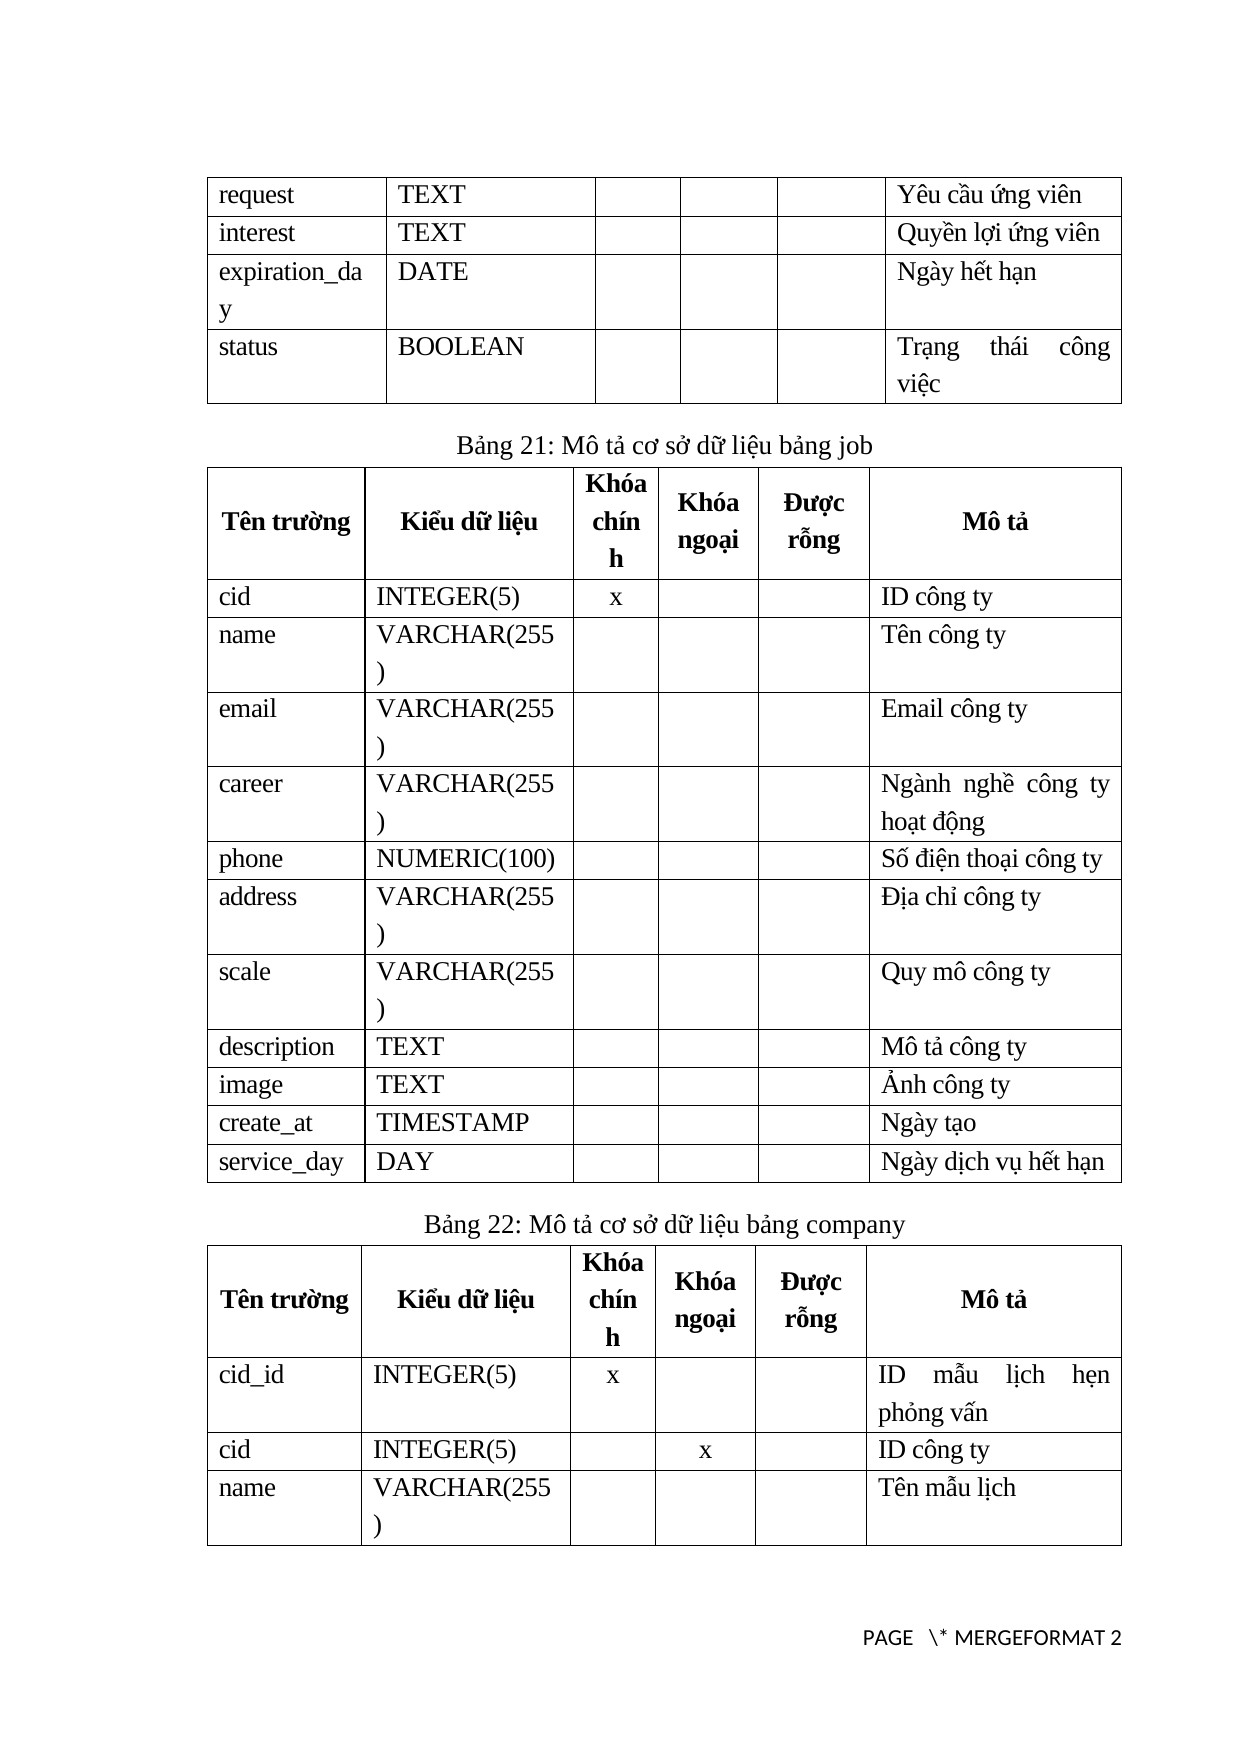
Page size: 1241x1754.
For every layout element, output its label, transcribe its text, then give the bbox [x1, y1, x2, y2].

table_header Tên trường [208, 468, 364, 578]
table_cell [778, 178, 885, 216]
table_cell INTEGER(5) [366, 580, 573, 617]
table_cell phone [208, 842, 364, 879]
table_cell [681, 178, 777, 216]
table_cell career [208, 767, 364, 841]
table_cell cid_id [208, 1358, 361, 1432]
table_cell Email công ty [870, 693, 1121, 766]
table_cell VARCHAR(255) [366, 955, 573, 1029]
table_cell TEXT [366, 1068, 573, 1105]
table_header Kiểu dữ liệu [362, 1246, 570, 1357]
table_cell create_at [208, 1106, 364, 1144]
table_cell [574, 842, 658, 879]
table_cell Ngày dịch vụ hết hạn [870, 1145, 1121, 1182]
table_cell VARCHAR(255) [366, 693, 573, 766]
table_cell Mô tả công ty [870, 1030, 1121, 1067]
table_cell expiration_day [208, 255, 386, 328]
table_cell name [208, 1471, 361, 1545]
table_cell DAY [366, 1145, 573, 1182]
table_cell [656, 1471, 755, 1545]
table_header Được rỗng [756, 1246, 866, 1357]
table_cell NUMERIC(100) [366, 842, 573, 879]
table_cell VARCHAR(255) [366, 767, 573, 841]
text Bảng 22: Mô tả cơ sở dữ liệu bảng company [207, 1208, 1122, 1239]
table_cell [574, 1145, 658, 1182]
table_cell request [208, 178, 386, 216]
table_cell [681, 255, 777, 328]
table_cell DATE [387, 255, 595, 328]
table_header Mô tả [867, 1246, 1121, 1357]
table_cell [574, 880, 658, 954]
table_cell [659, 880, 758, 954]
table_cell ID công ty [870, 580, 1121, 617]
table_cell [596, 217, 680, 254]
table_cell [574, 1068, 658, 1105]
table_cell Yêu cầu ứng viên [886, 178, 1121, 216]
table_cell [759, 767, 869, 841]
table_cell TIMESTAMP [366, 1106, 573, 1144]
table_cell INTEGER(5) [362, 1358, 570, 1432]
table_cell [759, 1145, 869, 1182]
table_cell [659, 1068, 758, 1105]
table_cell status [208, 330, 386, 403]
table_cell [659, 1145, 758, 1182]
table_cell [778, 330, 885, 403]
table_cell Ngày tạo [870, 1106, 1121, 1144]
table_cell TEXT [366, 1030, 573, 1067]
table_cell [681, 217, 777, 254]
table_cell x [571, 1358, 655, 1432]
table_cell [759, 618, 869, 692]
table_cell INTEGER(5) [362, 1433, 570, 1470]
text Bảng 21: Mô tả cơ sở dữ liệu bảng job [207, 429, 1122, 460]
table_cell [574, 693, 658, 766]
table_header Được rỗng [759, 468, 869, 578]
table_cell [571, 1471, 655, 1545]
table_header Khóa ngoại [656, 1246, 755, 1357]
table_cell TEXT [387, 178, 595, 216]
table_header Khóa ngoại [659, 468, 758, 578]
table_cell name [208, 618, 364, 692]
table_cell address [208, 880, 364, 954]
table_cell ID công ty [867, 1433, 1121, 1470]
table_cell x [574, 580, 658, 617]
table_cell description [208, 1030, 364, 1067]
table_cell [759, 842, 869, 879]
table_cell [659, 618, 758, 692]
table_cell BOOLEAN [387, 330, 595, 403]
table_cell [759, 955, 869, 1029]
table_cell [574, 1106, 658, 1144]
table_header Tên trường [208, 1246, 361, 1357]
table_cell [574, 955, 658, 1029]
table_cell [574, 767, 658, 841]
table_cell [574, 1030, 658, 1067]
table_cell [756, 1433, 866, 1470]
table_cell [656, 1358, 755, 1432]
table_cell [759, 1068, 869, 1105]
table_cell Tên mẫu lịch [867, 1471, 1121, 1545]
table_cell service_day [208, 1145, 364, 1182]
table_cell ID mẫu lịch hẹn phỏng vấn [867, 1358, 1121, 1432]
table_cell Ảnh công ty [870, 1068, 1121, 1105]
table_cell cid [208, 1433, 361, 1470]
table_cell [756, 1471, 866, 1545]
table_cell [596, 178, 680, 216]
table_cell Tên công ty [870, 618, 1121, 692]
table_cell [681, 330, 777, 403]
table_cell image [208, 1068, 364, 1105]
table_cell interest [208, 217, 386, 254]
table_cell [659, 767, 758, 841]
table_cell scale [208, 955, 364, 1029]
table_cell email [208, 693, 364, 766]
table_header Kiểu dữ liệu [366, 468, 573, 578]
table_cell Ngành nghề công ty hoạt động [870, 767, 1121, 841]
table_cell [659, 955, 758, 1029]
table_header Khóa chính [574, 468, 658, 578]
table_cell VARCHAR(255) [366, 618, 573, 692]
table_cell [659, 1106, 758, 1144]
table_cell [659, 693, 758, 766]
table_cell VARCHAR(255) [362, 1471, 570, 1545]
table_header Mô tả [870, 468, 1121, 578]
table_cell [596, 255, 680, 328]
table_cell Trạng thái công việc [886, 330, 1121, 403]
table_header Khóa chính [571, 1246, 655, 1357]
table_cell [574, 618, 658, 692]
table_cell [756, 1358, 866, 1432]
table_cell [659, 842, 758, 879]
table_cell [759, 1030, 869, 1067]
table_cell [659, 580, 758, 617]
table_cell Ngày hết hạn [886, 255, 1121, 328]
table_cell [778, 255, 885, 328]
table_cell Số điện thoại công ty [870, 842, 1121, 879]
table_cell x [656, 1433, 755, 1470]
table_cell [571, 1433, 655, 1470]
table_cell Địa chỉ công ty [870, 880, 1121, 954]
table_cell [778, 217, 885, 254]
table_cell [759, 880, 869, 954]
table_cell Quyền lợi ứng viên [886, 217, 1121, 254]
table_cell cid [208, 580, 364, 617]
table_cell [659, 1030, 758, 1067]
table_cell [759, 693, 869, 766]
table_cell Quy mô công ty [870, 955, 1121, 1029]
table_cell [759, 580, 869, 617]
table_cell [596, 330, 680, 403]
table_cell [759, 1106, 869, 1144]
table_cell VARCHAR(255) [366, 880, 573, 954]
table_cell TEXT [387, 217, 595, 254]
